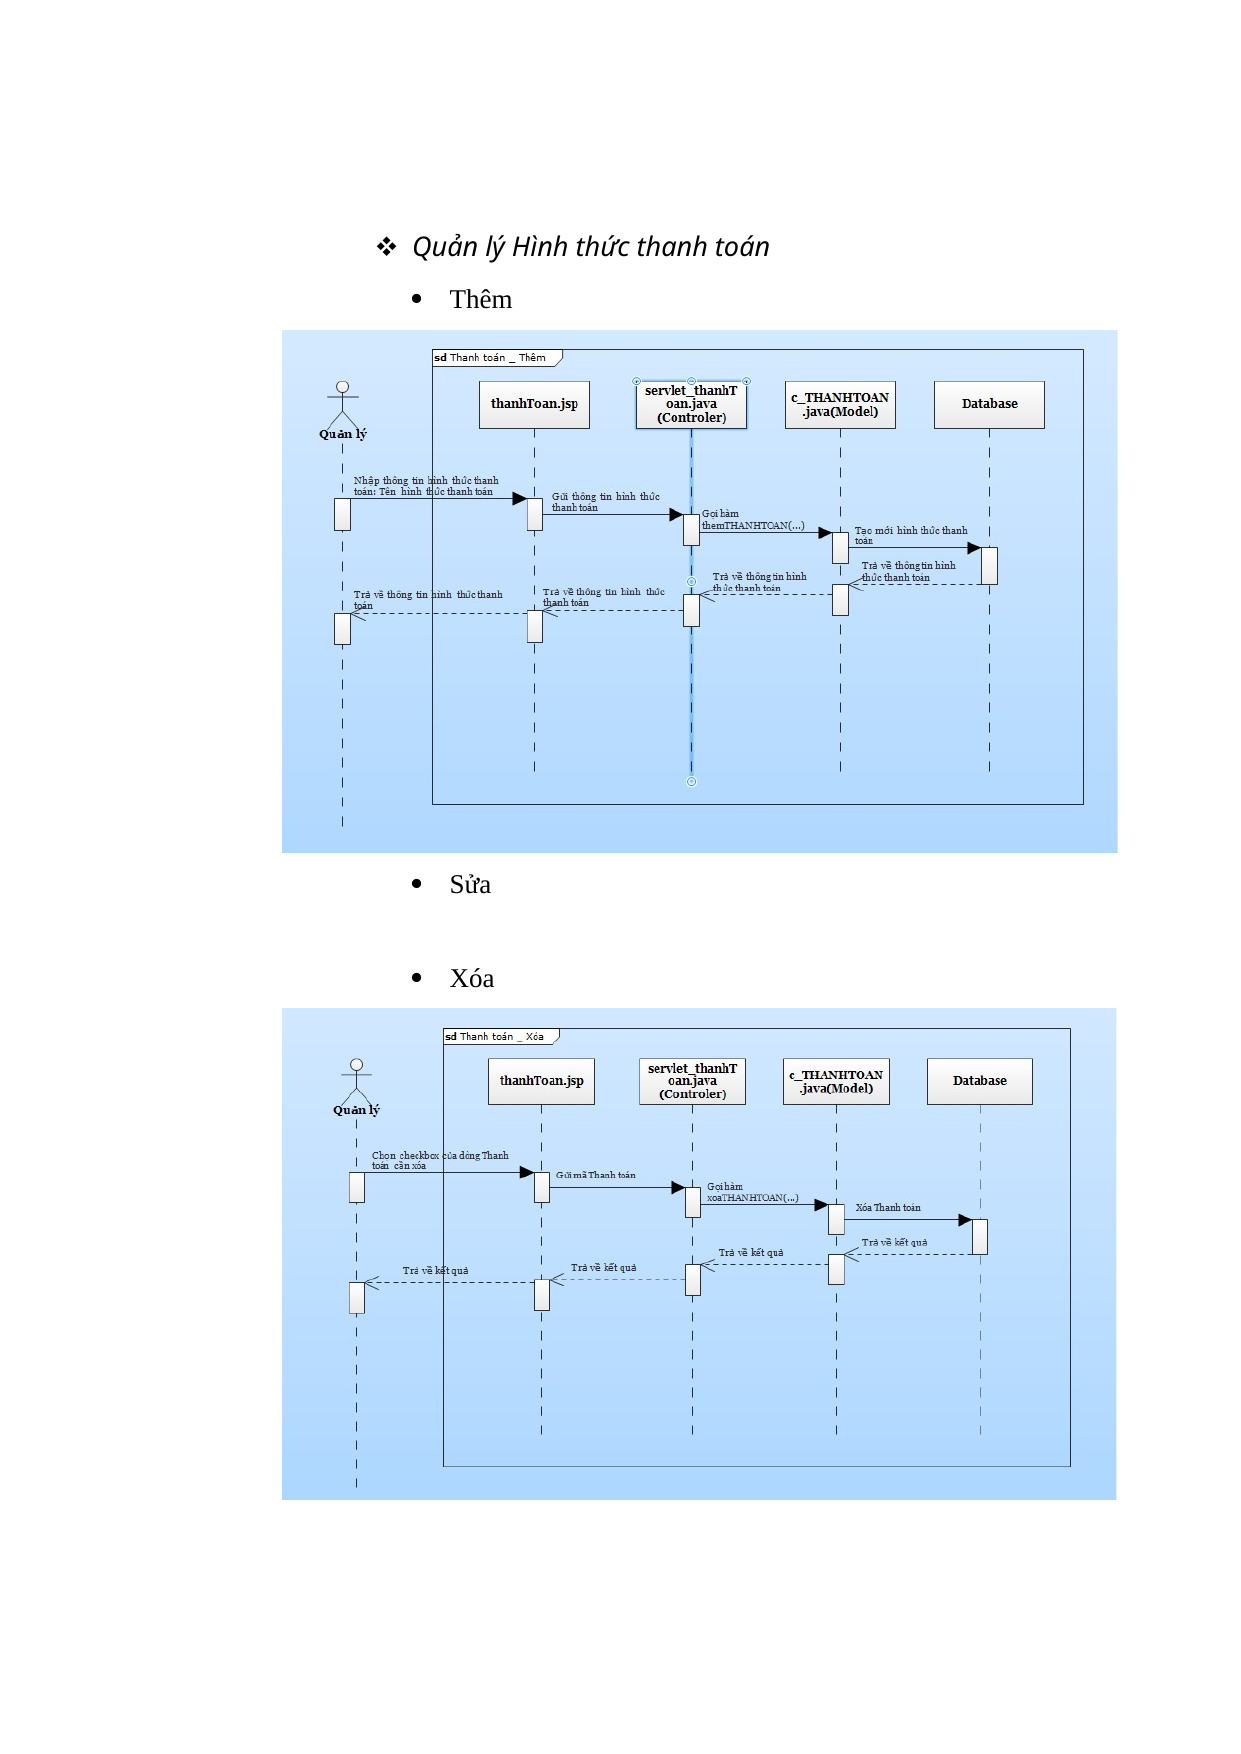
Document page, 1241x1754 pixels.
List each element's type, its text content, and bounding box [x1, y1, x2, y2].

list Xóa [412, 962, 1122, 993]
subtitle Quản lý Hình thức thanh toán [374, 228, 1122, 265]
list Sửa [412, 868, 1122, 899]
picture [282, 330, 1118, 853]
picture [282, 1008, 1117, 1500]
list Thêm [412, 283, 1122, 314]
